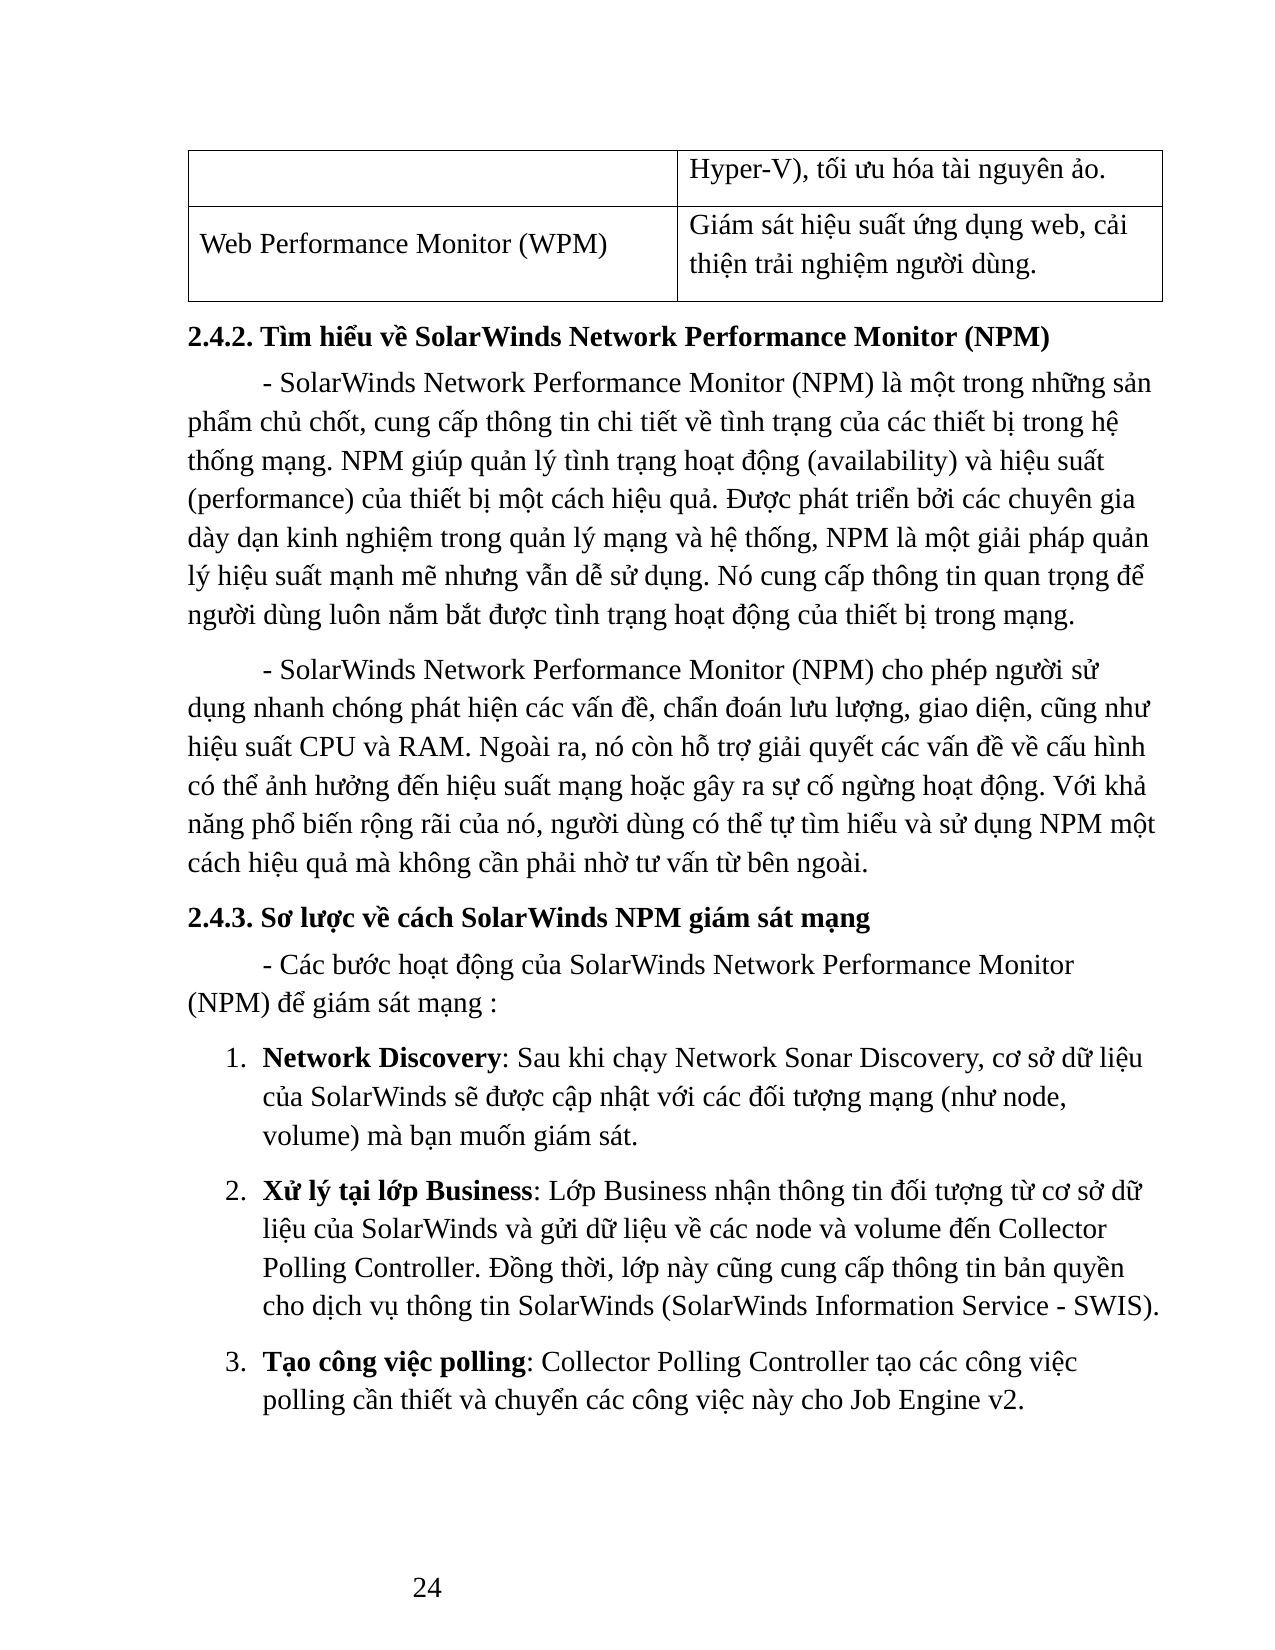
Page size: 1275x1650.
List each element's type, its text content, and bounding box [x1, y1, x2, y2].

text - SolarWinds Network Performance Monitor (NPM) là một trong những sản phẩm chủ chốt, cung cấp thông tin chi tiết về tình trạng của các thiết bị trong hệ thống mạng. NPM giúp quản lý tình trạng hoạt động (availability) và hiệu suất (performance) của thiết bị một cách hiệu quả. Được phát triển bởi các chuyên gia dày dạn kinh nghiệm trong quản lý mạng và hệ thống, NPM là một giải pháp quản lý hiệu suất mạnh mẽ nhưng vẫn dễ sử dụng. Nó cung cấp thông tin quan trọng để người dùng luôn nắm bắt được tình trạng hoạt động của thiết bị trong mạng. [187, 366, 1162, 630]
text - Các bước hoạt động của SolarWinds Network Performance Monitor (NPM) để giám sát mạng : [187, 947, 1162, 1019]
list Xử lý tại lớp Business: Lớp Business nhận thông tin đối tượng từ cơ sở dữ liệu của SolarWinds và gửi dữ liệu về các node và volume đến Collector Polling Controller. Đồng thời, lớp này cũng cung cấp thông tin bản quyền cho dịch vụ thông tin SolarWinds (SolarWinds Information Service - SWIS). [225, 1173, 1162, 1322]
list Network Discovery: Sau khi chạy Network Sonar Discovery, cơ sở dữ liệu của SolarWinds sẽ được cập nhật với các đối tượng mạng (như node, volume) mà bạn muốn giám sát. [225, 1041, 1162, 1151]
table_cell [678, 151, 1162, 206]
subtitle 2.4.2. Tìm hiểu về SolarWinds Network Performance Monitor (NPM) [112, 319, 1162, 352]
subtitle 2.4.3. Sơ lược về cách SolarWinds NPM giám sát mạng [112, 900, 1162, 933]
text - SolarWinds Network Performance Monitor (NPM) cho phép người sử dụng nhanh chóng phát hiện các vấn đề, chẩn đoán lưu lượng, giao diện, cũng như hiệu suất CPU và RAM. Ngoài ra, nó còn hỗ trợ giải quyết các vấn đề về cấu hình có thể ảnh hưởng đến hiệu suất mạng hoặc gây ra sự cố ngừng hoạt động. Với khả năng phổ biến rộng rãi của nó, người dùng có thể tự tìm hiểu và sử dụng NPM một cách hiệu quả mà không cần phải nhờ tư vấn từ bên ngoài. [187, 652, 1162, 878]
table_cell Giám sát hiệu suất ứng dụng web, cải thiện trải nghiệm người dùng. [678, 207, 1162, 301]
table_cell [189, 151, 677, 206]
list Tạo công việc polling: Collector Polling Controller tạo các công việc polling cần thiết và chuyển các công việc này cho Job Engine v2. [225, 1344, 1162, 1416]
table_cell Web Performance Monitor (WPM) [189, 207, 677, 301]
